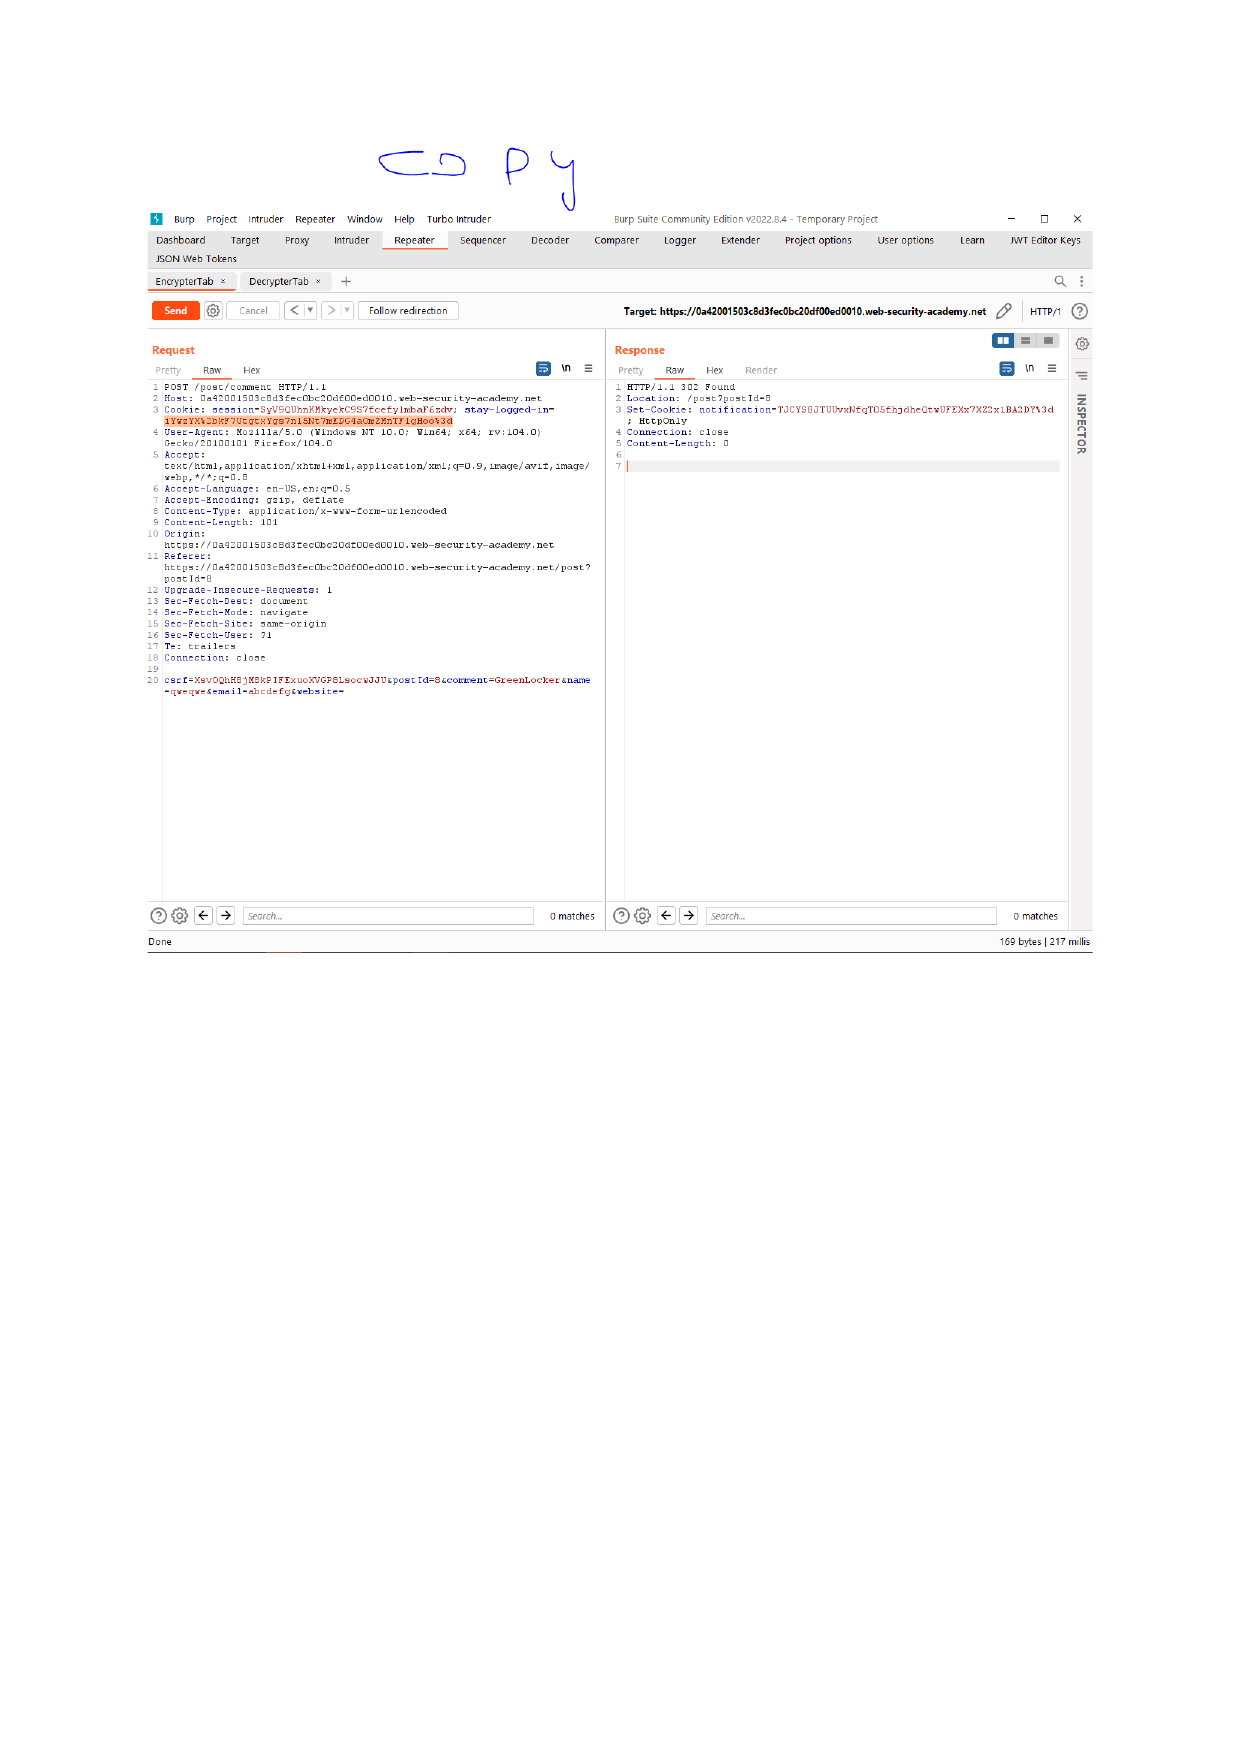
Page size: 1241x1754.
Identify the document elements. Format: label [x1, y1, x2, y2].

picture [147, 147, 1093, 953]
